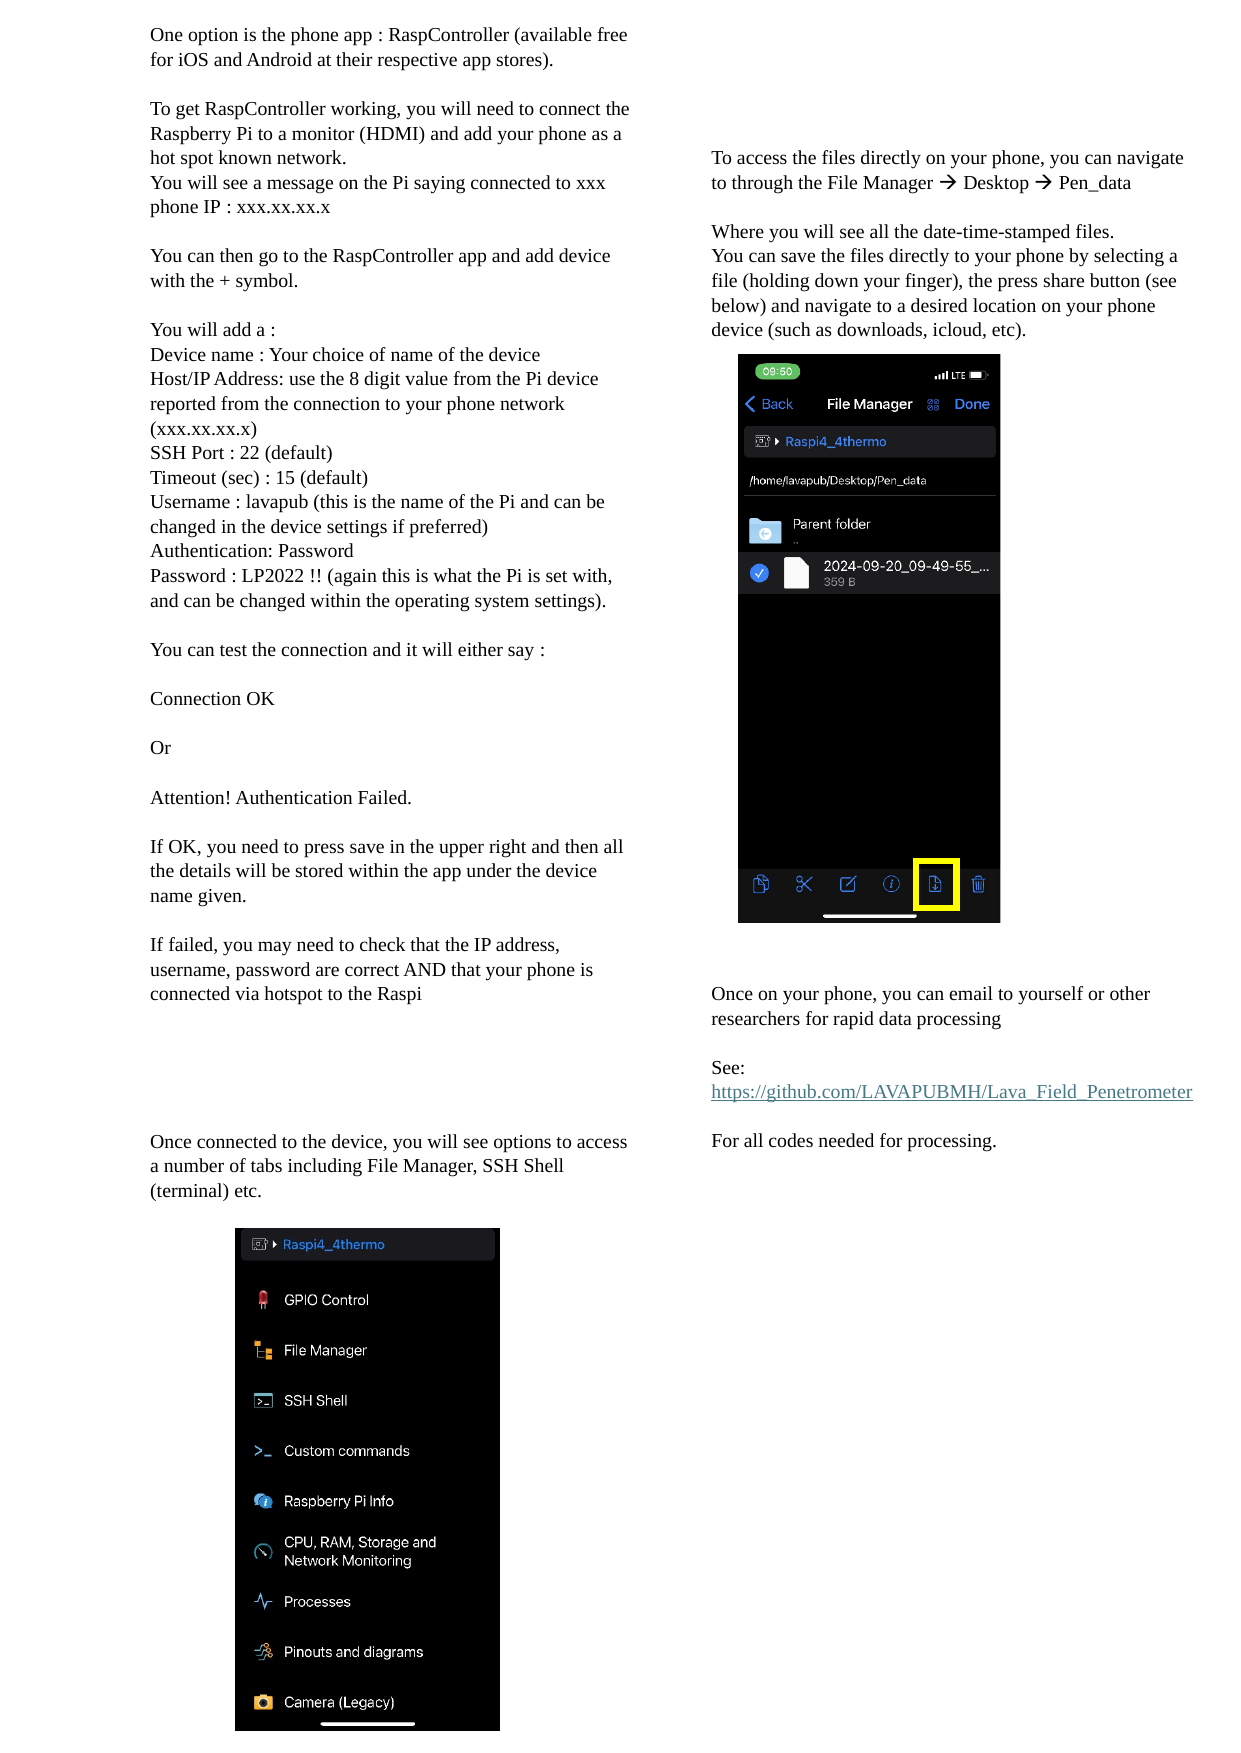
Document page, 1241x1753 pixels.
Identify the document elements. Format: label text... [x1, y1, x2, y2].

text Authentication: Password [150, 539, 641, 562]
text You can then go to the RaspController app and add device with the + symbol. [150, 244, 641, 292]
text See: https://github.com/LAVAPUBMH/Lava_Field_Penetrometer [711, 1056, 1202, 1103]
text Timeout (sec) : 15 (default) [150, 466, 641, 488]
picture [738, 354, 1001, 923]
text One option is the phone app : RaspController (available free for iOS and Android at their respective app stores). [150, 23, 641, 71]
text You will see a message on the Pi saying connected to xxx phone IP : xxx.xx.xx.x [150, 171, 641, 218]
text You can test the connection and it will either say : [150, 638, 641, 661]
text If failed, you may need to check that the IP address, username, password are correct AND that your phone is connected via hotspot to the Raspi [150, 933, 641, 1005]
text Once on your phone, you can email to yourself or other researchers for rapid data processing [711, 982, 1202, 1029]
text SSH Port : 22 (default) [150, 441, 641, 464]
text Or [150, 736, 641, 759]
text Once connected to the device, you will see options to access a number of tabs including File Manager, SSH Shell (terminal) etc. [150, 1130, 641, 1202]
text You can save the files directly to your phone by selecting a file (holding down your finger), the press share button (see below) and navigate to a desired location on your phone device (such as downloads, icloud, etc). [711, 244, 1202, 341]
text Where you will see all the date-time-stamped files. [711, 220, 1202, 243]
text Username : lavapub (this is the name of the Pi and can be changed in the device settings if preferred) [150, 490, 641, 538]
picture [235, 1228, 500, 1731]
text Attention! Authentication Failed. [150, 786, 641, 808]
text You will add a : [150, 318, 641, 341]
text To access the files directly on your phone, you can navigate to through the File Manager Desktop Pen_data [711, 146, 1202, 193]
text Password : LP2022 !! (again this is what the Pi is set with, and can be changed within the operating system settings). [150, 564, 641, 611]
text To get RaspController working, you will need to connect the Raspberry Pi to a monitor (HDMI) and add your phone as a hot spot known network. [150, 97, 641, 169]
text If OK, you need to press save in the upper right and then all the details will be stored within the app under the device name given. [150, 835, 641, 907]
text Host/IP Address: use the 8 digit value from the Pi device reported from the connection to your phone network (xxx.xx.xx.x) [150, 367, 641, 439]
text Connection OK [150, 687, 641, 710]
text For all codes needed for processing. [711, 1129, 1202, 1152]
text Device name : Your choice of name of the device [150, 343, 641, 366]
